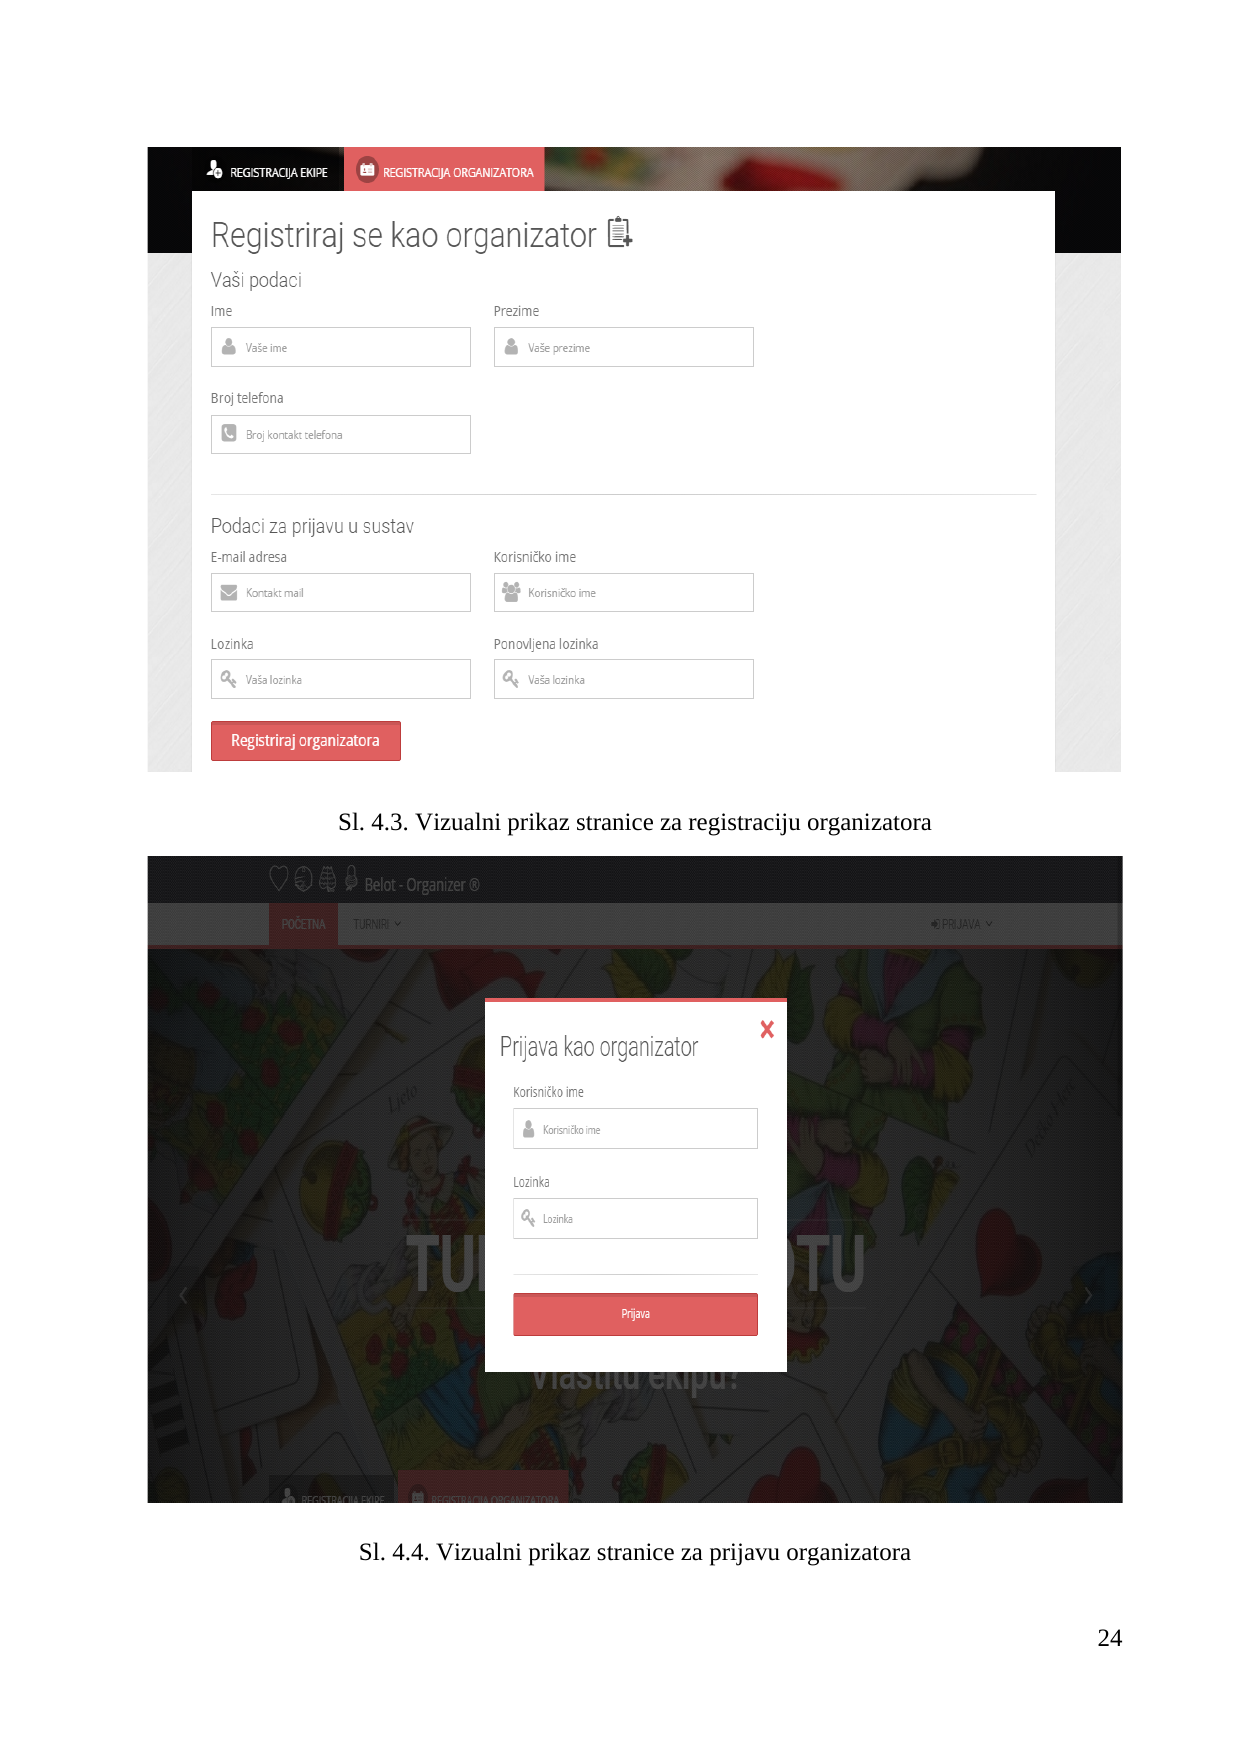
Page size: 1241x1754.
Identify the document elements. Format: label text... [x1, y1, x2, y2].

text Sl. 4.4. Vizualni prikaz stranice za prijavu organizatora [148, 1537, 1122, 1566]
picture [147, 856, 1123, 1503]
picture [147, 147, 1121, 772]
text Sl. 4.3. Vizualni prikaz stranice za registraciju organizatora [148, 807, 1122, 836]
